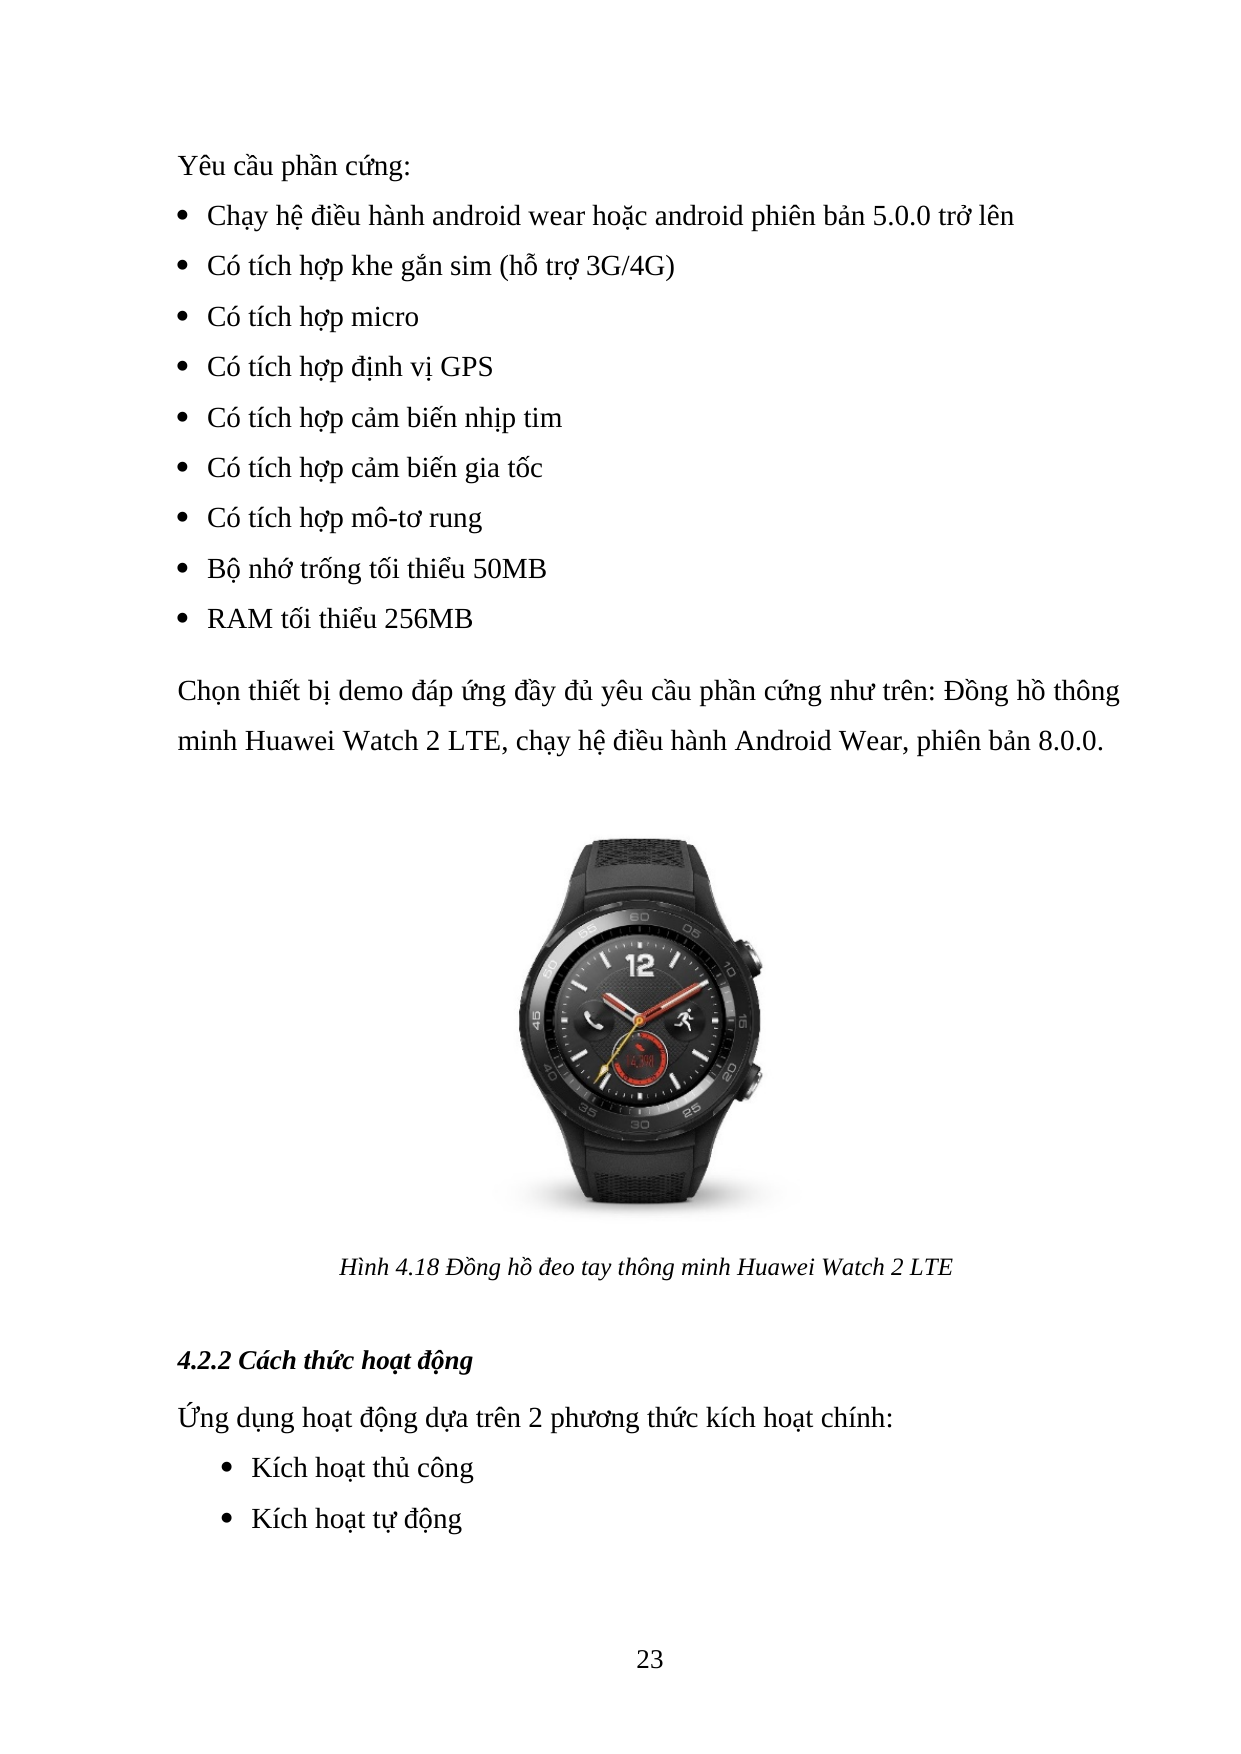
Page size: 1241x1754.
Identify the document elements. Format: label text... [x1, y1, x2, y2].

subtitle Cách thức hoạt động [177, 1344, 1122, 1375]
list Chạy hệ điều hành android wear hoặc android phiên bản 5.0.0 trở lên [177, 198, 1122, 232]
picture [430, 801, 864, 1236]
list Kích hoạt thủ công [222, 1450, 1122, 1484]
text Yêu cầu phần cứng: [177, 148, 1122, 181]
list Có tích hợp định vị GPS [177, 349, 1122, 383]
list Bộ nhớ trống tối thiểu 50MB [177, 551, 1122, 584]
list Có tích hợp cảm biến nhịp tim [177, 400, 1122, 433]
list Có tích hợp micro [177, 299, 1122, 332]
list Có tích hợp mô-tơ rung [177, 501, 1122, 534]
text Chọn thiết bị demo đáp ứng đầy đủ yêu cầu phần cứng như trên: Đồng hồ thông minh Huawei Watch 2 LTE, chạy hệ điều hành Android Wear, phiên bản 8.0.0. [177, 673, 1122, 756]
list Kích hoạt tự động [222, 1501, 1122, 1534]
list RAM tối thiểu 256MB [177, 601, 1122, 635]
list Ứng dụng hoạt động dựa trên 2 phương thức kích hoạt chính: [177, 1400, 1122, 1434]
list Có tích hợp khe gắn sim (hỗ trợ 3G/4G) [177, 248, 1122, 282]
list Có tích hợp cảm biến gia tốc [177, 450, 1122, 484]
